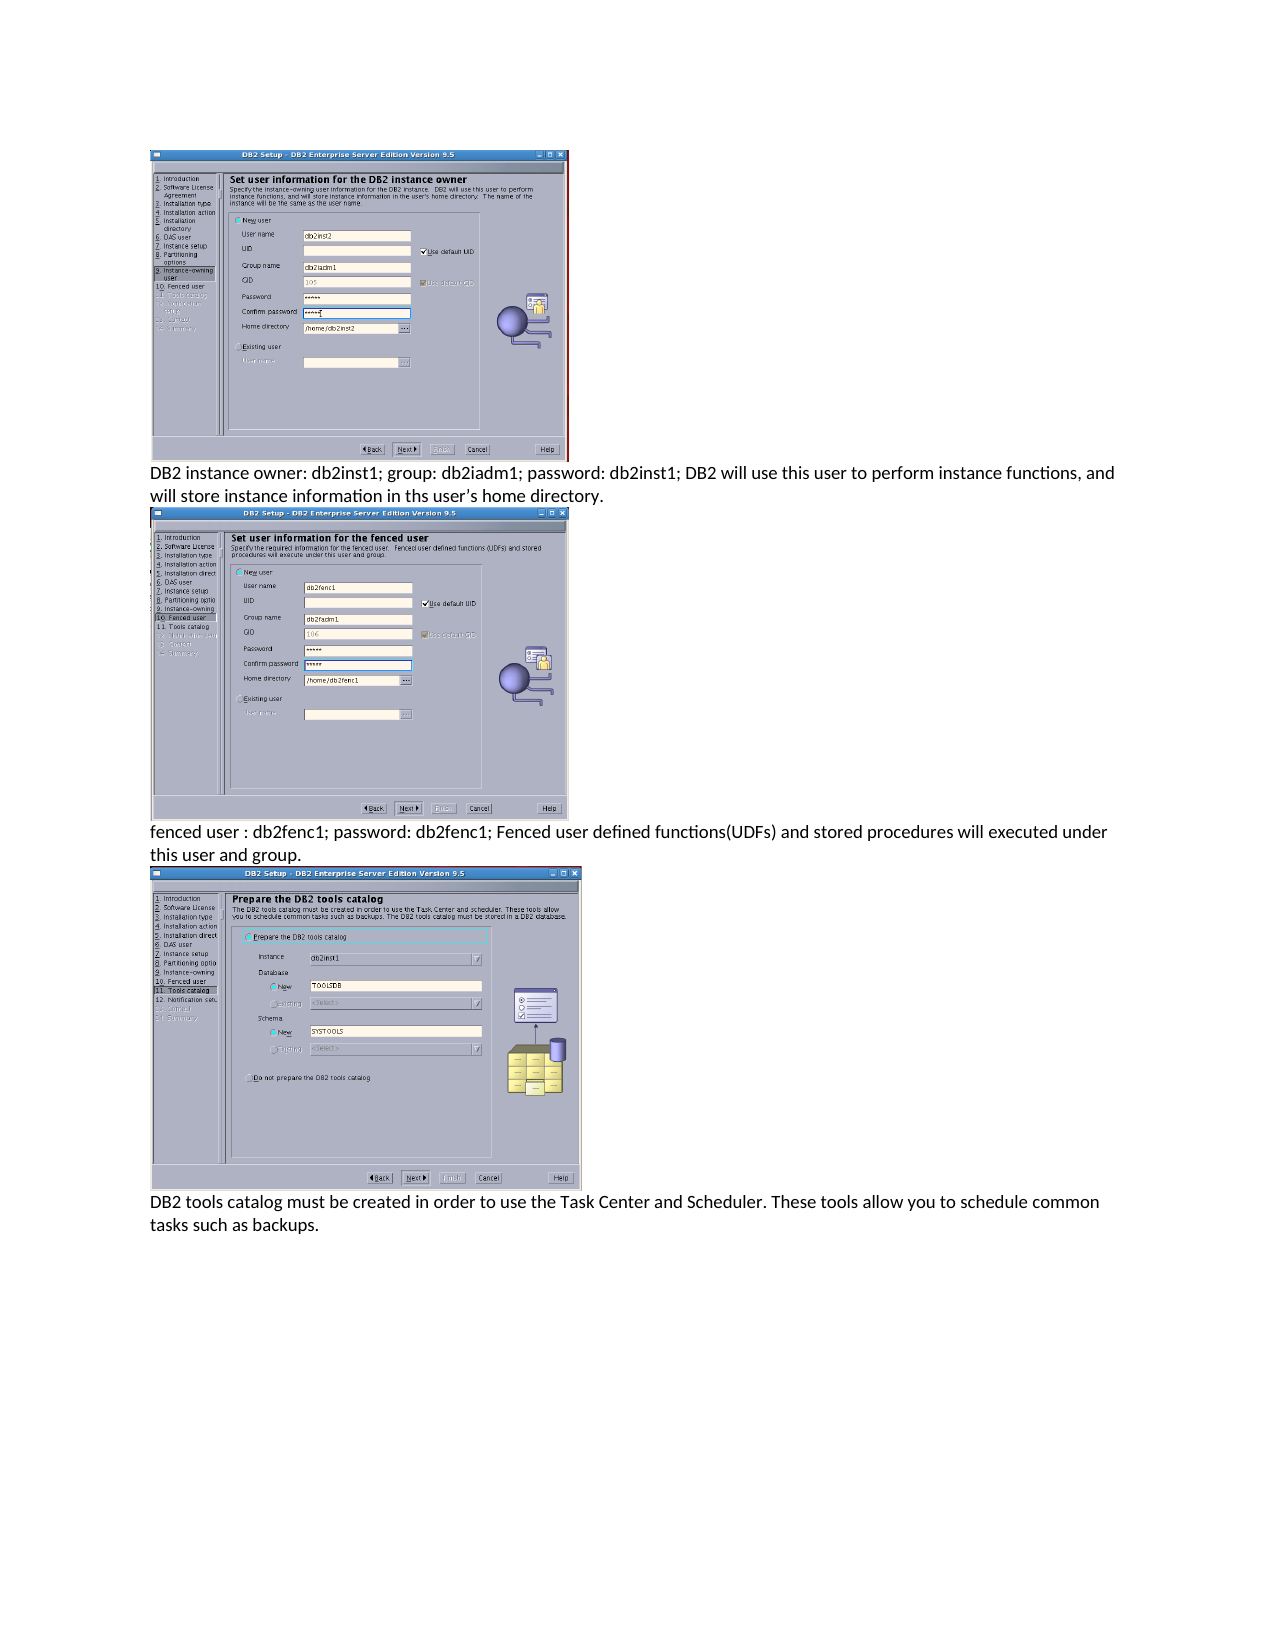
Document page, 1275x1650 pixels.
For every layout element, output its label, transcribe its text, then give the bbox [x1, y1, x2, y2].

picture [150, 150, 569, 462]
picture [150, 866, 582, 1191]
text DB2 tools catalog must be created in order to use the Task Center and Scheduler. These tools allow you to schedule common tasks such as backups. [150, 1191, 1125, 1236]
text fenced user : db2fenc1; password: db2fenc1; Fenced user defined functions(UDFs) and stored procedures will executed under this user and group. [150, 820, 1125, 866]
text DB2 instance owner: db2inst1; group: db2iadm1; password: db2inst1; DB2 will use this user to perform instance functions, and will store instance information in ths user’s home directory. [150, 462, 1125, 507]
picture [150, 507, 569, 821]
